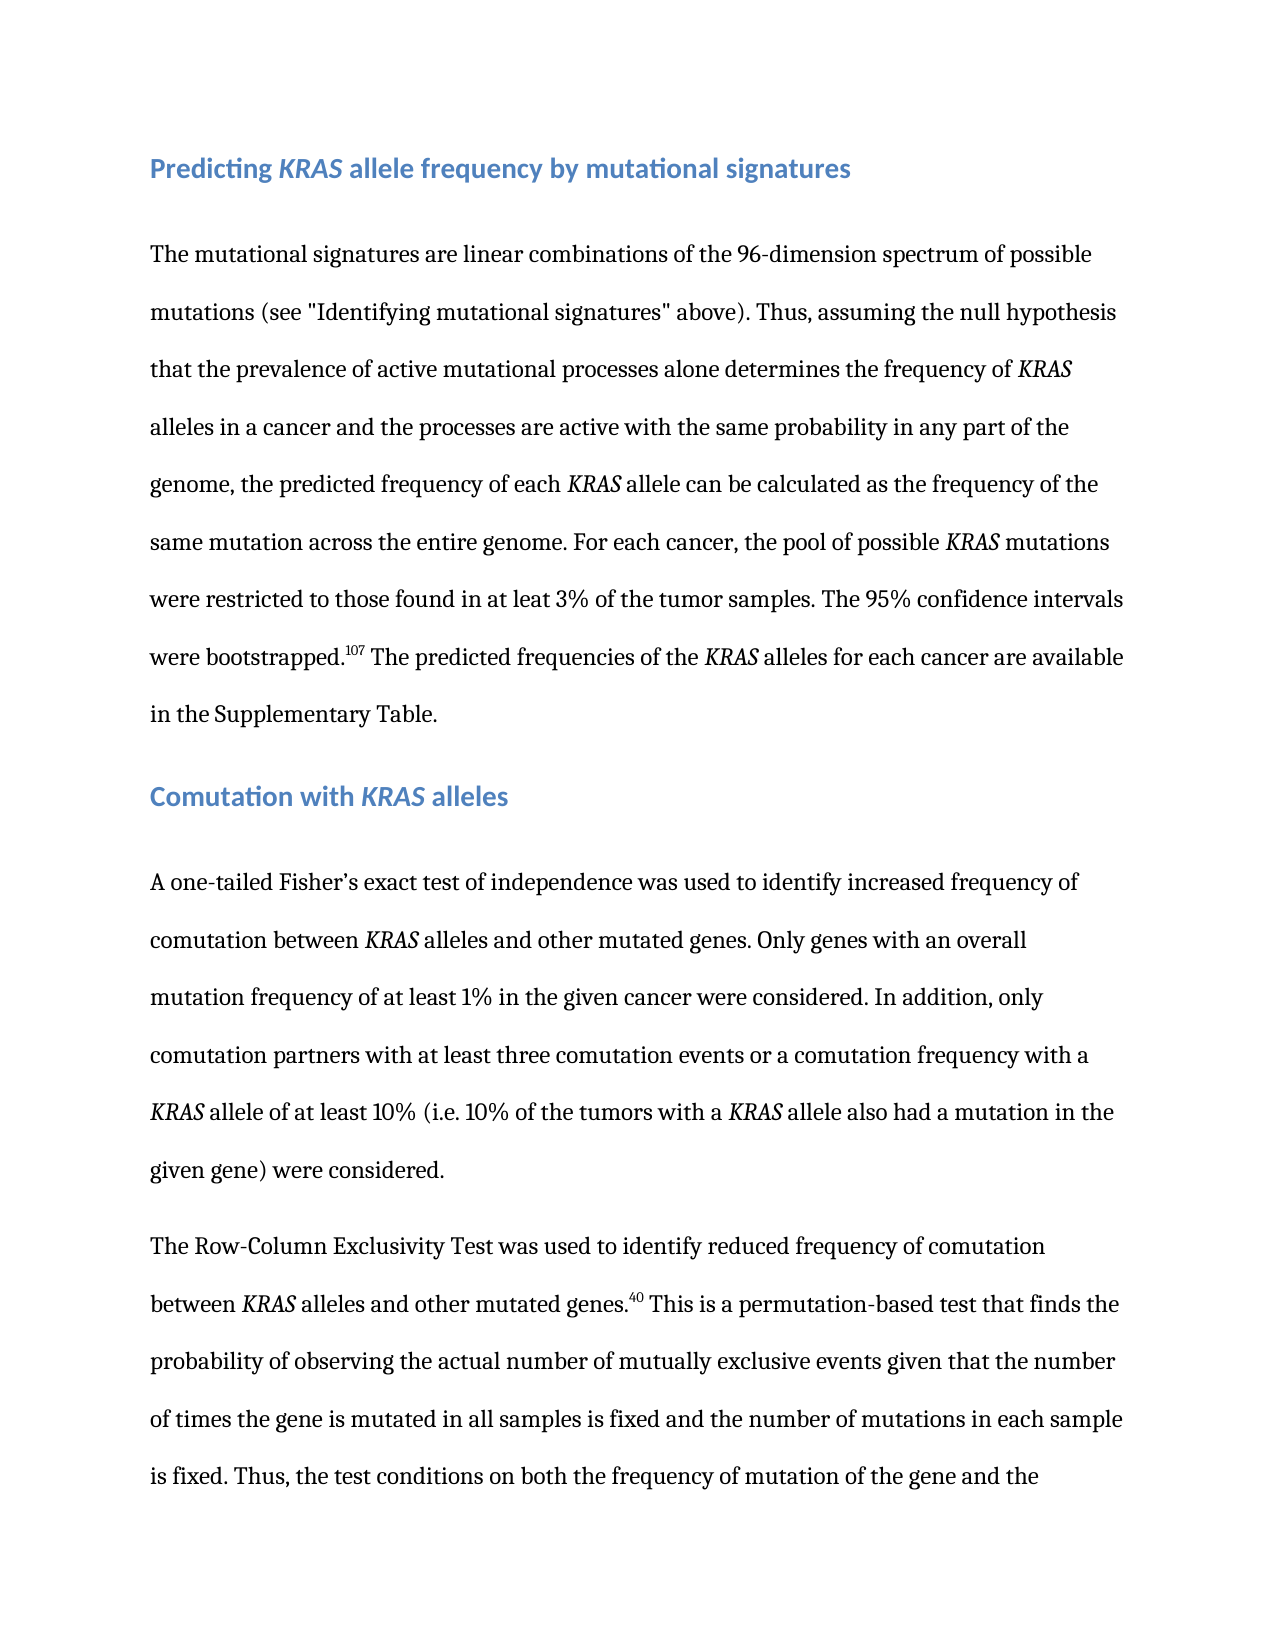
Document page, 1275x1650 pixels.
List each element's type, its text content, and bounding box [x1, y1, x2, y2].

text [150, 1232, 1125, 1491]
subtitle Predicting KRAS allele frequency by mutational signatures [150, 150, 1125, 186]
subtitle Comutation with KRAS alleles [150, 778, 1125, 814]
text The mutational signatures are linear combinations of the 96-dimension spectrum of possible mutations (see "Identifying mutational signatures" above). Thus, assuming the null hypothesis that the prevalence of active mutational processes alone determines the frequency of KRAS alleles in a cancer and the processes are active with the same probability in any part of the genome, the predicted frequency of each KRAS allele can be calculated as the frequency of the same mutation across the entire genome. For each cancer, the pool of possible KRAS mutations were restricted to those found in at leat 3% of the tumor samples. The 95% confidence intervals were bootstrapped.107 The predicted frequencies of the KRAS alleles for each cancer are available in the Supplementary Table. [150, 240, 1125, 729]
text A one-tailed Fisher’s exact test of independence was used to identify increased frequency of comutation between KRAS alleles and other mutated genes. Only genes with an overall mutation frequency of at least 1% in the given cancer were considered. In addition, only comutation partners with at least three comutation events or a comutation frequency with a KRAS allele of at least 10% (i.e. 10% of the tumors with a KRAS allele also had a mutation in the given gene) were considered. [150, 868, 1125, 1184]
